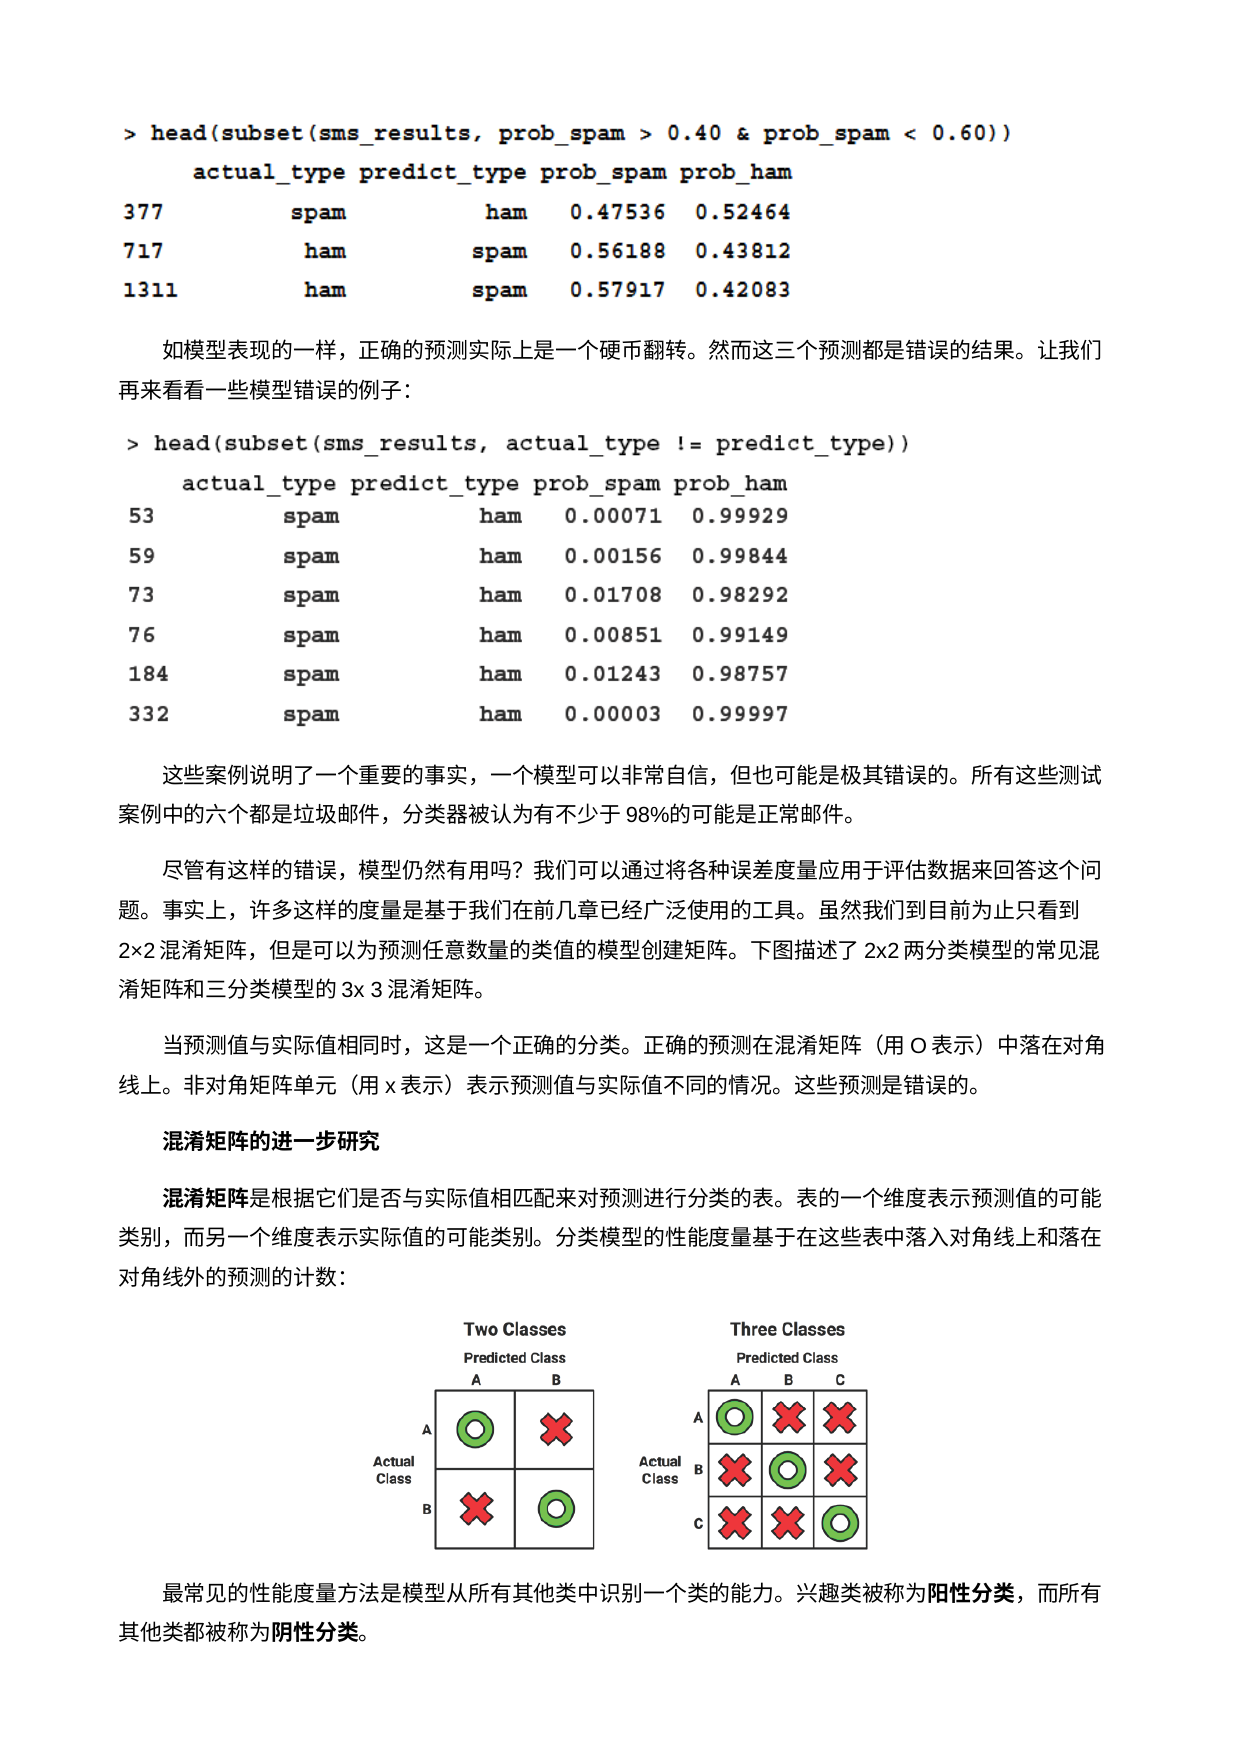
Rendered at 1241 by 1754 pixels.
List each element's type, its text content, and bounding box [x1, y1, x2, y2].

picture [118, 429, 911, 735]
text 混淆矩阵的进一步研究 [118, 1124, 1122, 1156]
picture [118, 118, 1035, 311]
text 如模型表现的一样，正确的预测实际上是一个硬币翻转。然而这三个预测都是错误的结果。让我们再来看看一些模型错误的例子： [118, 333, 1122, 405]
text 当预测值与实际值相同时，这是一个正确的分类。正确的预测在混淆矩阵（用O表示）中落在对角线上。非对角矩阵单元（用x表示）表示预测值与实际值不同的情况。这些预测是错误的。 [118, 1028, 1122, 1100]
text 尽管有这样的错误，模型仍然有用吗？我们可以通过将各种误差度量应用于评估数据来回答这个问题。事实上，许多这样的度量是基于我们在前几章已经广泛使用的工具。虽然我们到目前为止只看到2×2混淆矩阵，但是可以为预测任意数量的类值的模型创建矩阵。下图描述了2x2两分类模型的常见混淆矩阵和三分类模型的3x 3混淆矩阵。 [118, 853, 1122, 1004]
text 混淆矩阵是根据它们是否与实际值相匹配来对预测进行分类的表。表的一个维度表示预测值的可能类别，而另一个维度表示实际值的可能类别。分类模型的性能度量基于在这些表中落入对角线上和落在对角线外的预测的计数： [118, 1181, 1122, 1291]
text 这些案例说明了一个重要的事实，一个模型可以非常自信，但也可能是极其错误的。所有这些测试案例中的六个都是垃圾邮件，分类器被认为有不少于98%的可能是正常邮件。 [118, 758, 1122, 829]
picture [365, 1316, 875, 1553]
text 最常见的性能度量方法是模型从所有其他类中识别一个类的能力。兴趣类被称为阳性分类，而所有其他类都被称为阴性分类。 [118, 1576, 1122, 1647]
